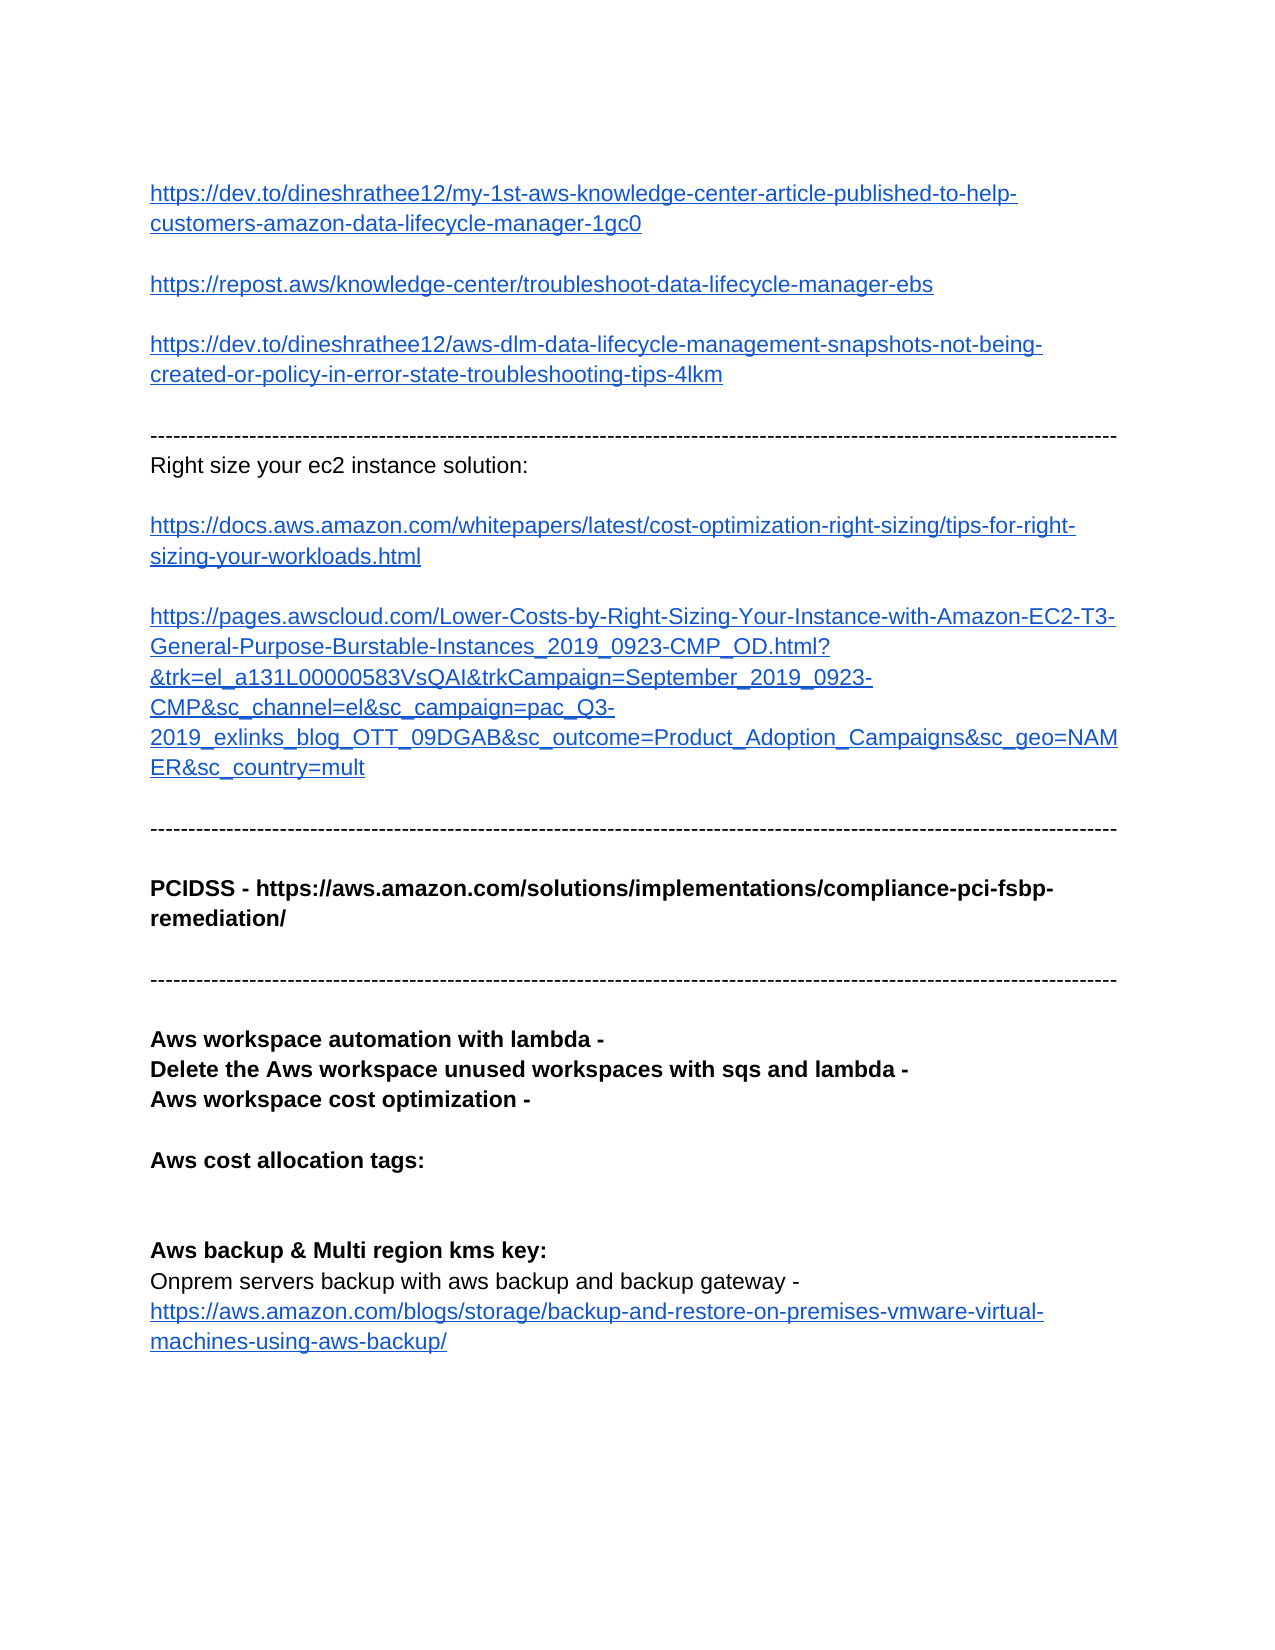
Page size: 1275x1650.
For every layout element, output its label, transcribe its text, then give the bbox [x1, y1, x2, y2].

text https://dev.to/dineshrathee12/my-1st-aws-knowledge-center-article-published-to-help-customers-amazon-data-lifecycle-manager-1gc0 [150, 180, 1125, 237]
text https://docs.aws.amazon.com/whitepapers/latest/cost-optimization-right-sizing/tips-for-right-sizing-your-workloads.html [150, 512, 1125, 569]
text Onprem servers backup with aws backup and backup gateway - https://aws.amazon.com/blogs/storage/backup-and-restore-on-premises-vmware-virtual-machines-using-aws-backup/ [150, 1268, 1125, 1354]
text ------------------------------------------------------------------------------------------------------------------------------- [150, 966, 1125, 992]
text ------------------------------------------------------------------------------------------------------------------------------- [150, 814, 1125, 841]
text Aws workspace cost optimization - [150, 1086, 1125, 1113]
text ------------------------------------------------------------------------------------------------------------------------------- [150, 422, 1125, 448]
text PCIDSS - https://aws.amazon.com/solutions/implementations/compliance-pci-fsbp-remediation/ [150, 875, 1125, 932]
text Aws cost allocation tags: [150, 1147, 1125, 1173]
text https://pages.awscloud.com/Lower-Costs-by-Right-Sizing-Your-Instance-with-Amazon-EC2-T3-General-Purpose-Burstable-Instances_2019_0923-CMP_OD.html?&trk=el_a131L00000583VsQAI&trkCampaign=September_2019_0923-CMP&sc_channel=el&sc_campaign=pac_Q3-2019_exlinks_blog_OTT_09DGAB&sc_outcome=Product_Adoption_Campaigns&sc_geo=NAMER&sc_country=mult [150, 603, 1125, 781]
text Delete the Aws workspace unused workspaces with sqs and lambda - [150, 1056, 1125, 1083]
text Aws workspace automation with lambda - [150, 1026, 1125, 1052]
text Aws backup & Multi region kms key: [150, 1237, 1125, 1264]
text https://repost.aws/knowledge-center/troubleshoot-data-lifecycle-manager-ebs [150, 271, 1125, 297]
text Right size your ec2 instance solution: [150, 452, 1125, 478]
text https://dev.to/dineshrathee12/aws-dlm-data-lifecycle-management-snapshots-not-being-created-or-policy-in-error-state-troubleshooting-tips-4lkm [150, 331, 1125, 388]
